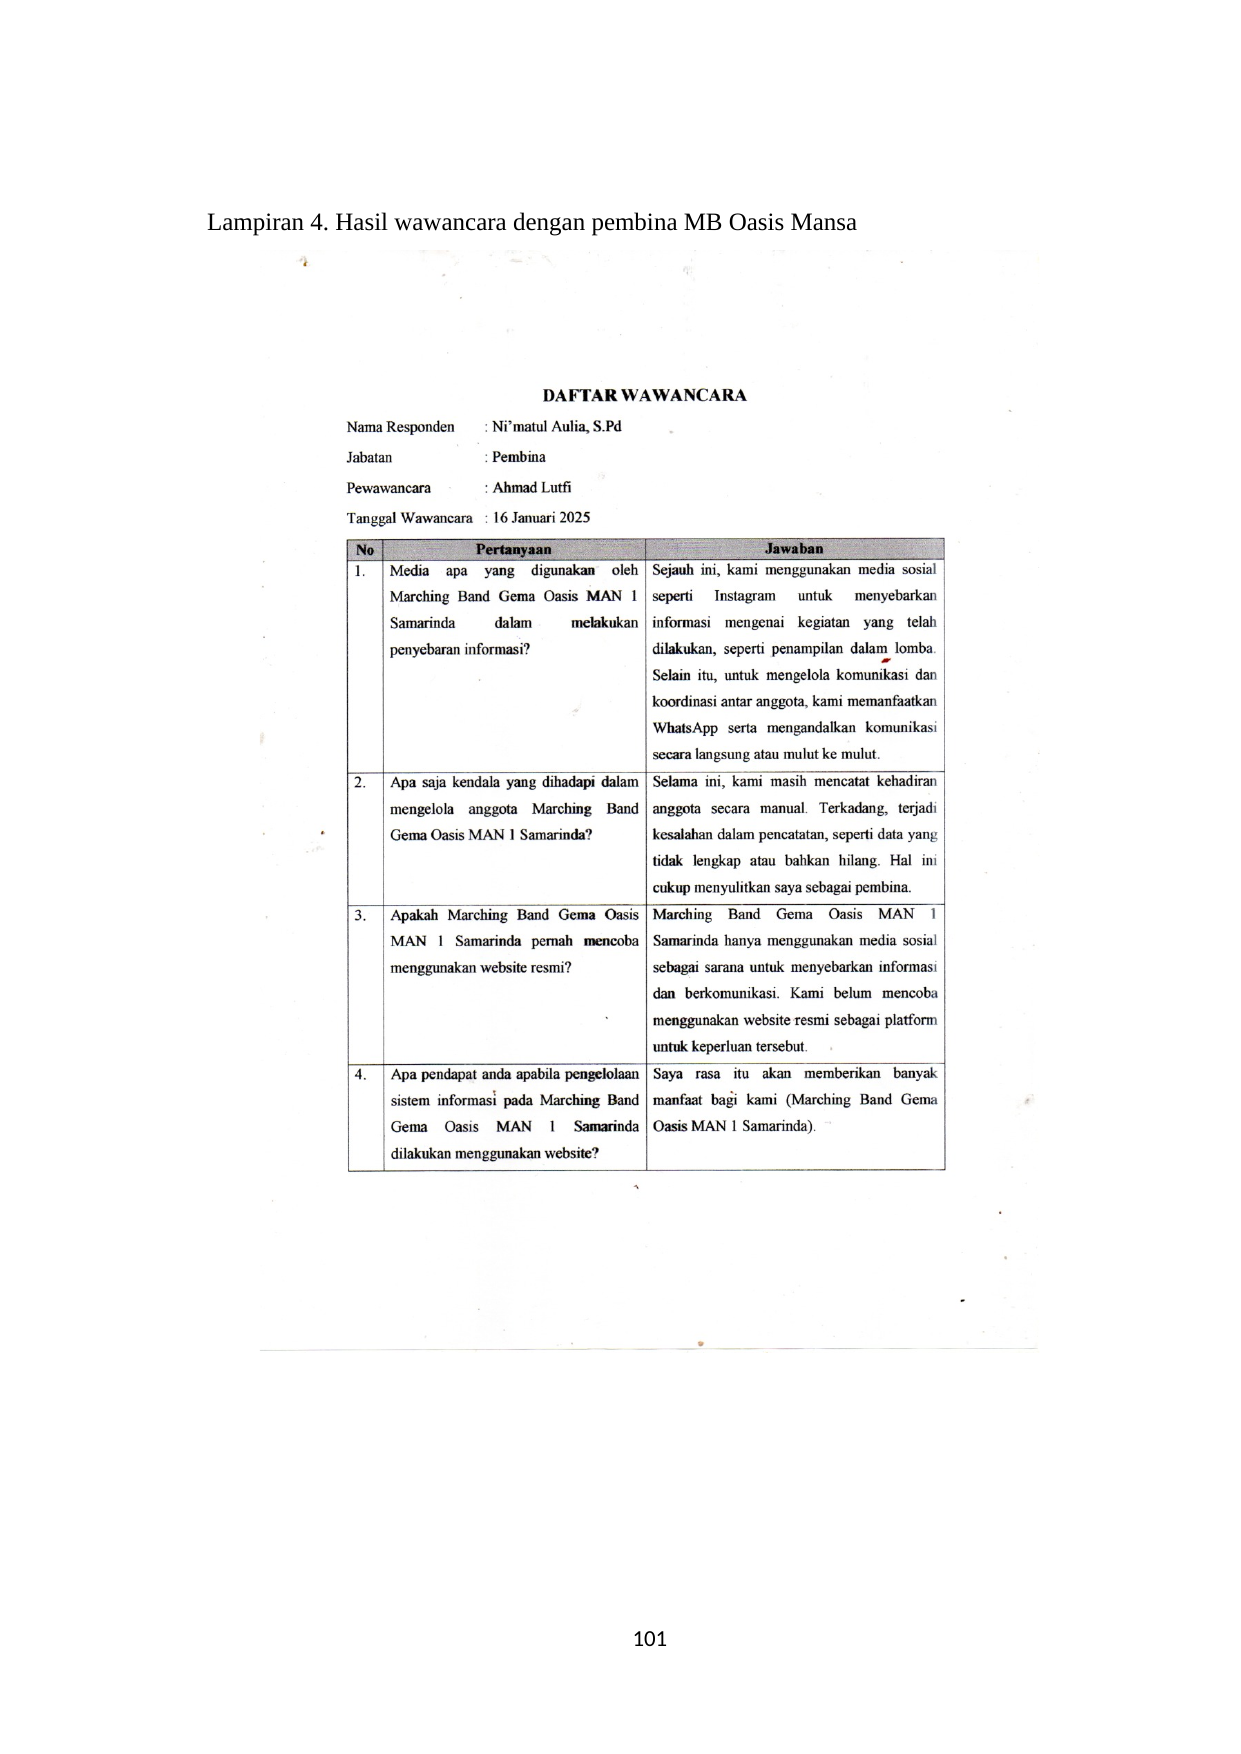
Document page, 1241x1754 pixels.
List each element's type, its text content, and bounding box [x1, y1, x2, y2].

subtitle Lampiran 4. Hasil wawancara dengan pembina MB Oasis Mansa [207, 207, 1092, 236]
picture [259, 250, 1040, 1353]
